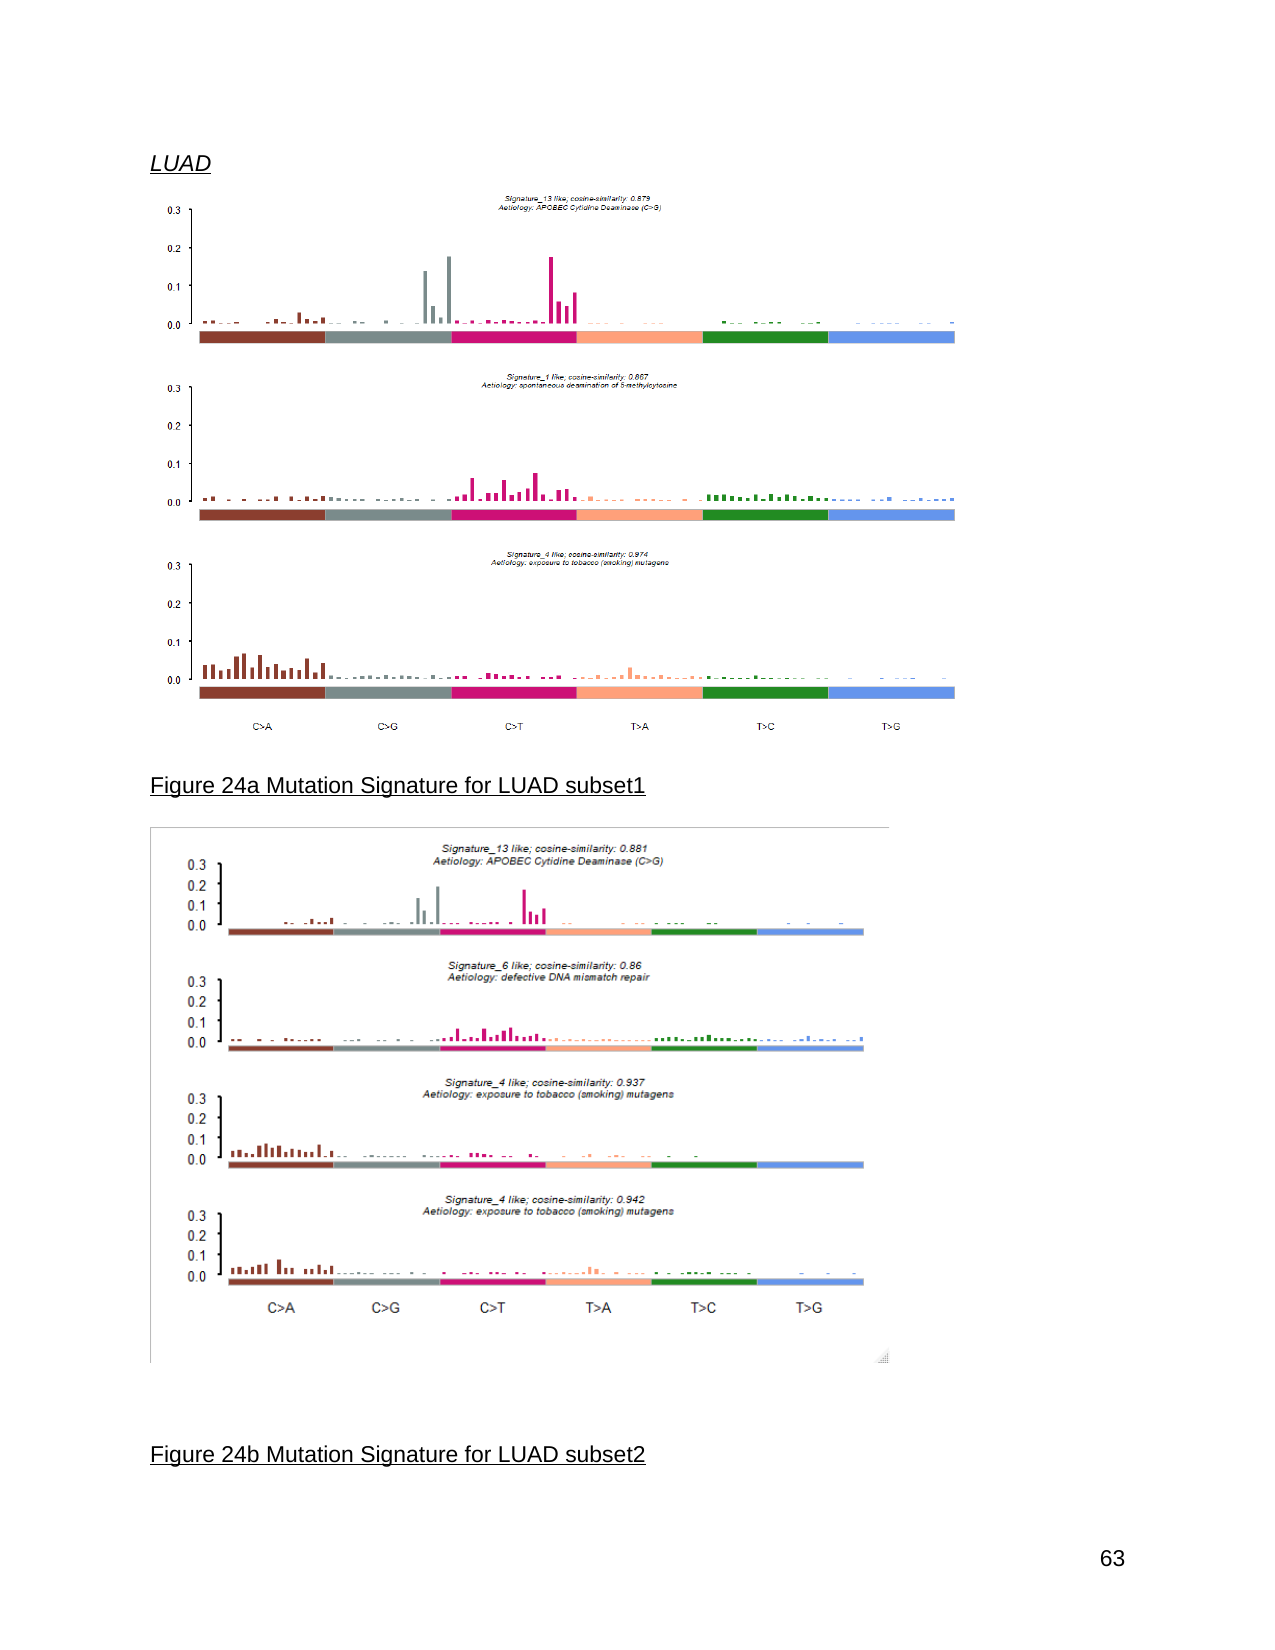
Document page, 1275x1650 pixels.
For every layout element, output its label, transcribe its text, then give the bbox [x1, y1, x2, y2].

picture [150, 827, 890, 1363]
text Figure 24a Mutation Signature for LUAD subset1 [150, 772, 1125, 799]
text Figure 24b Mutation Signature for LUAD subset2 [150, 1441, 1125, 1467]
text LUAD [150, 150, 1125, 176]
picture [150, 195, 975, 754]
